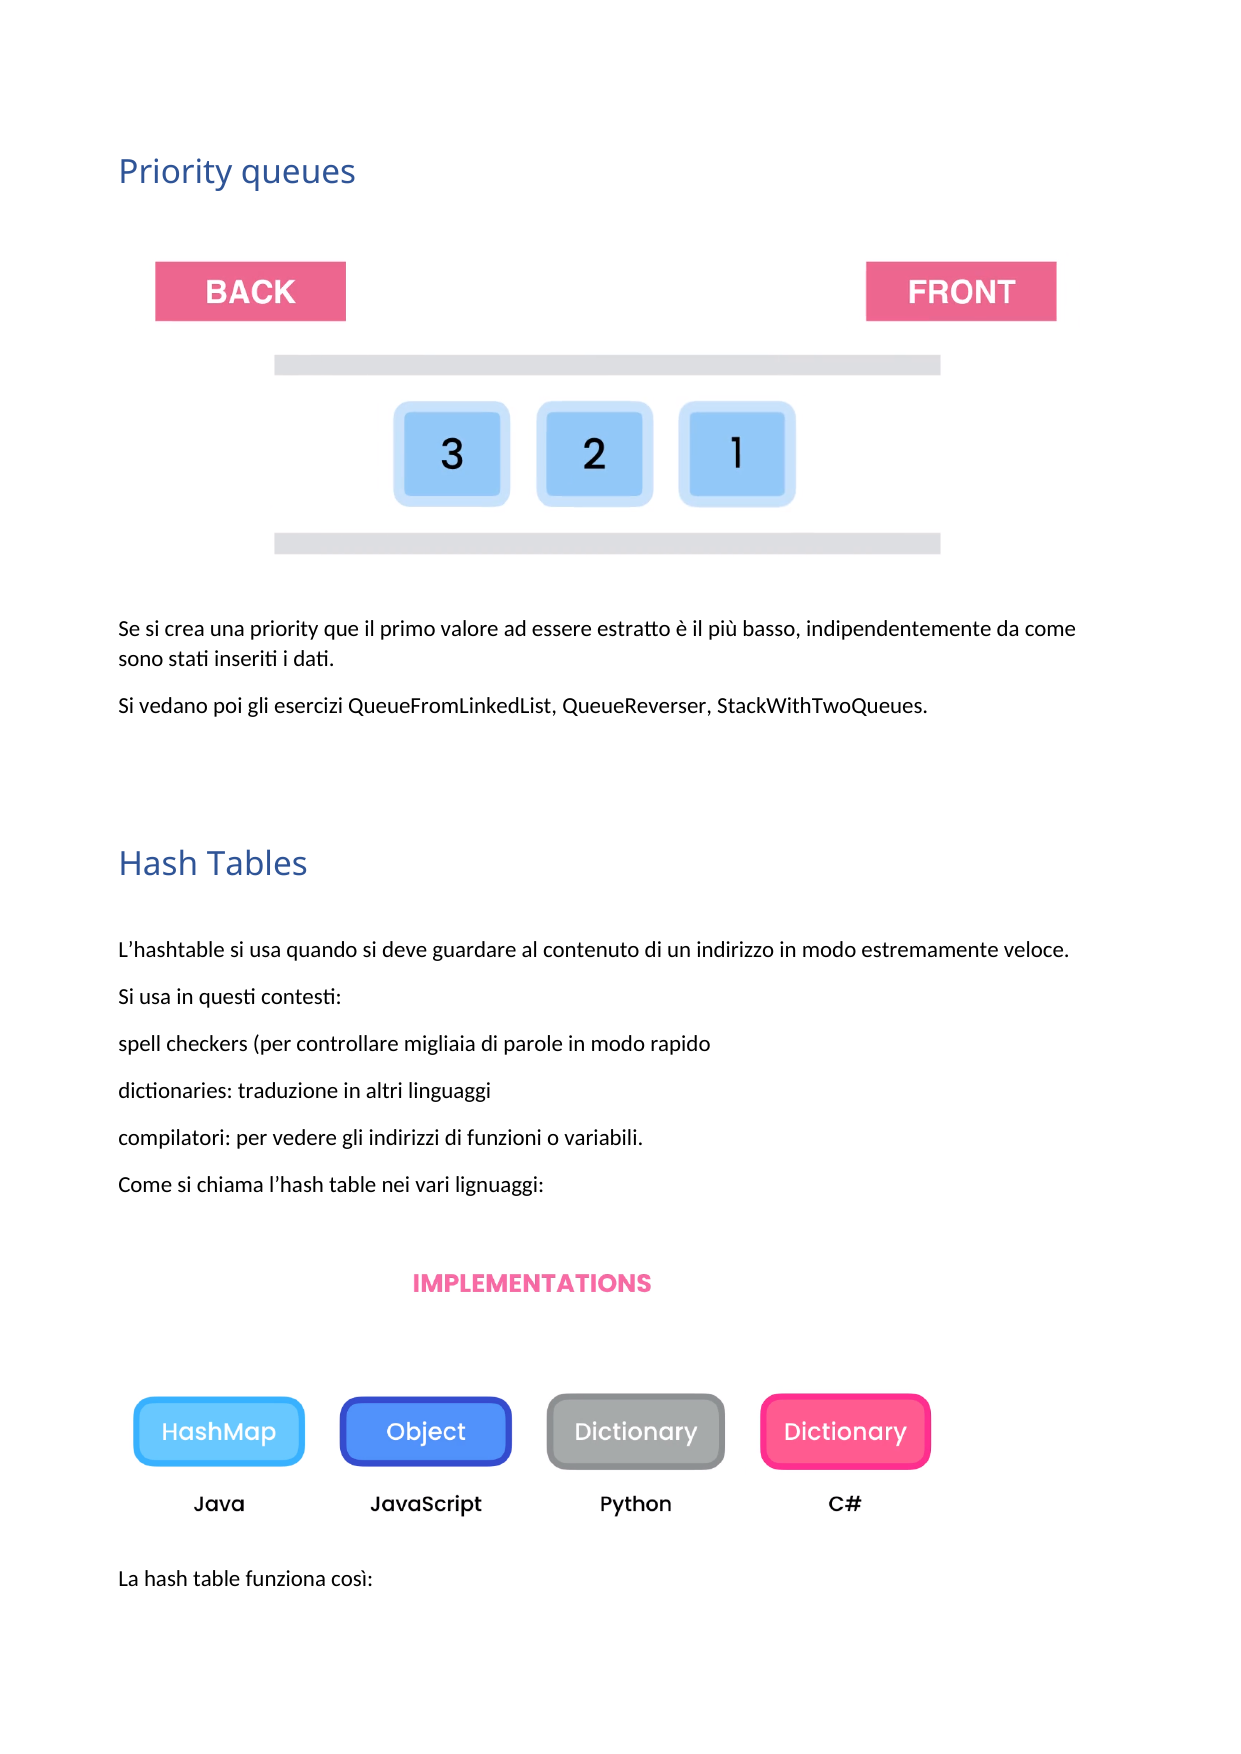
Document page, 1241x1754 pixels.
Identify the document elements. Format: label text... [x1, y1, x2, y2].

text spell checkers (per controllare migliaia di parole in modo rapido [118, 1029, 1122, 1057]
text compilatori: per vedere gli indirizzi di funzioni o variabili. [118, 1123, 1122, 1151]
text Se si crea una priority que il primo valore ad essere estratto è il più basso, indipendentemente da come sono stati inseriti i dati. [118, 614, 1122, 672]
text L’hashtable si usa quando si deve guardare al contenuto di un indirizzo in modo estremamente veloce. [118, 936, 1122, 963]
subtitle Hash Tables [118, 840, 1122, 885]
text Si usa in questi contesti: [118, 982, 1122, 1010]
text Come si chiama l’hash table nei vari lignuaggi: [118, 1170, 1122, 1198]
picture [118, 1263, 960, 1545]
text Si vedano poi gli esercizi QueueFromLinkedList, QueueReverser, StackWithTwoQueues. [118, 691, 1122, 719]
subtitle Priority queues [118, 148, 1122, 193]
text dictionaries: traduzione in altri linguaggi [118, 1076, 1122, 1104]
text La hash table funziona così: [118, 1564, 1122, 1592]
picture [118, 196, 1123, 595]
